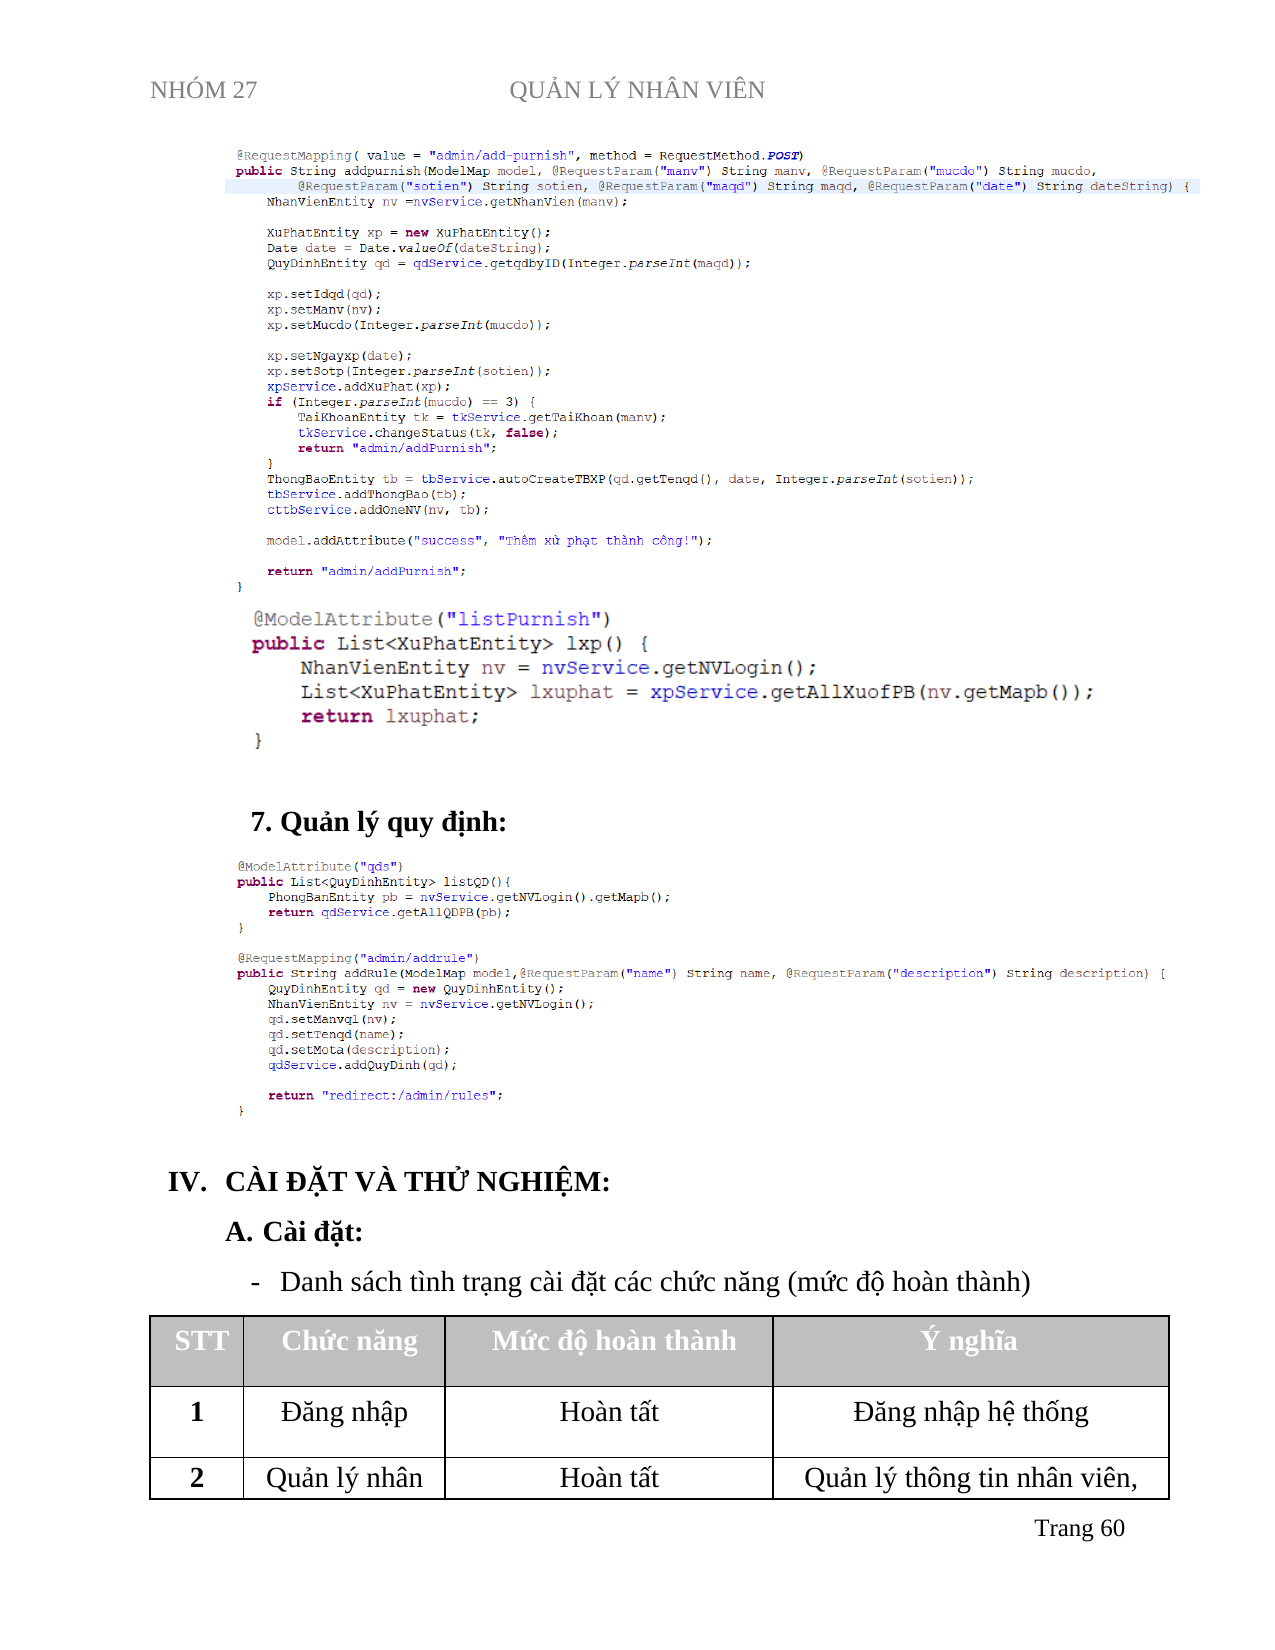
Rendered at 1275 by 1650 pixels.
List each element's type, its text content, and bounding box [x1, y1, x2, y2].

table_cell Đăng nhập hệ thống [774, 1387, 1168, 1456]
table_cell Quản lý nhân viên [244, 1458, 444, 1498]
list CÀI ĐẶT VÀ THỬ NGHIỆM: [187, 1164, 1125, 1197]
list Cài đặt: [225, 1214, 1125, 1248]
table_cell Đăng nhập [244, 1387, 444, 1456]
table_cell 1 [151, 1387, 243, 1456]
list Danh sách tình trạng cài đặt các chức năng (mức độ hoàn thành) [250, 1264, 1125, 1298]
picture [225, 150, 1200, 598]
picture [225, 600, 1200, 766]
table_header Chức năng [244, 1317, 444, 1386]
table_header Mức độ hoàn thành [446, 1317, 772, 1386]
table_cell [774, 1458, 1168, 1498]
table_header STT [151, 1317, 243, 1386]
picture [225, 854, 1200, 1125]
table_cell 2 [151, 1458, 243, 1498]
table_cell Hoàn tất [446, 1387, 772, 1456]
list Quản lý quy định: [250, 804, 1125, 837]
table_header Ý nghĩa [774, 1317, 1168, 1386]
table_cell Hoàn tất [446, 1458, 772, 1498]
